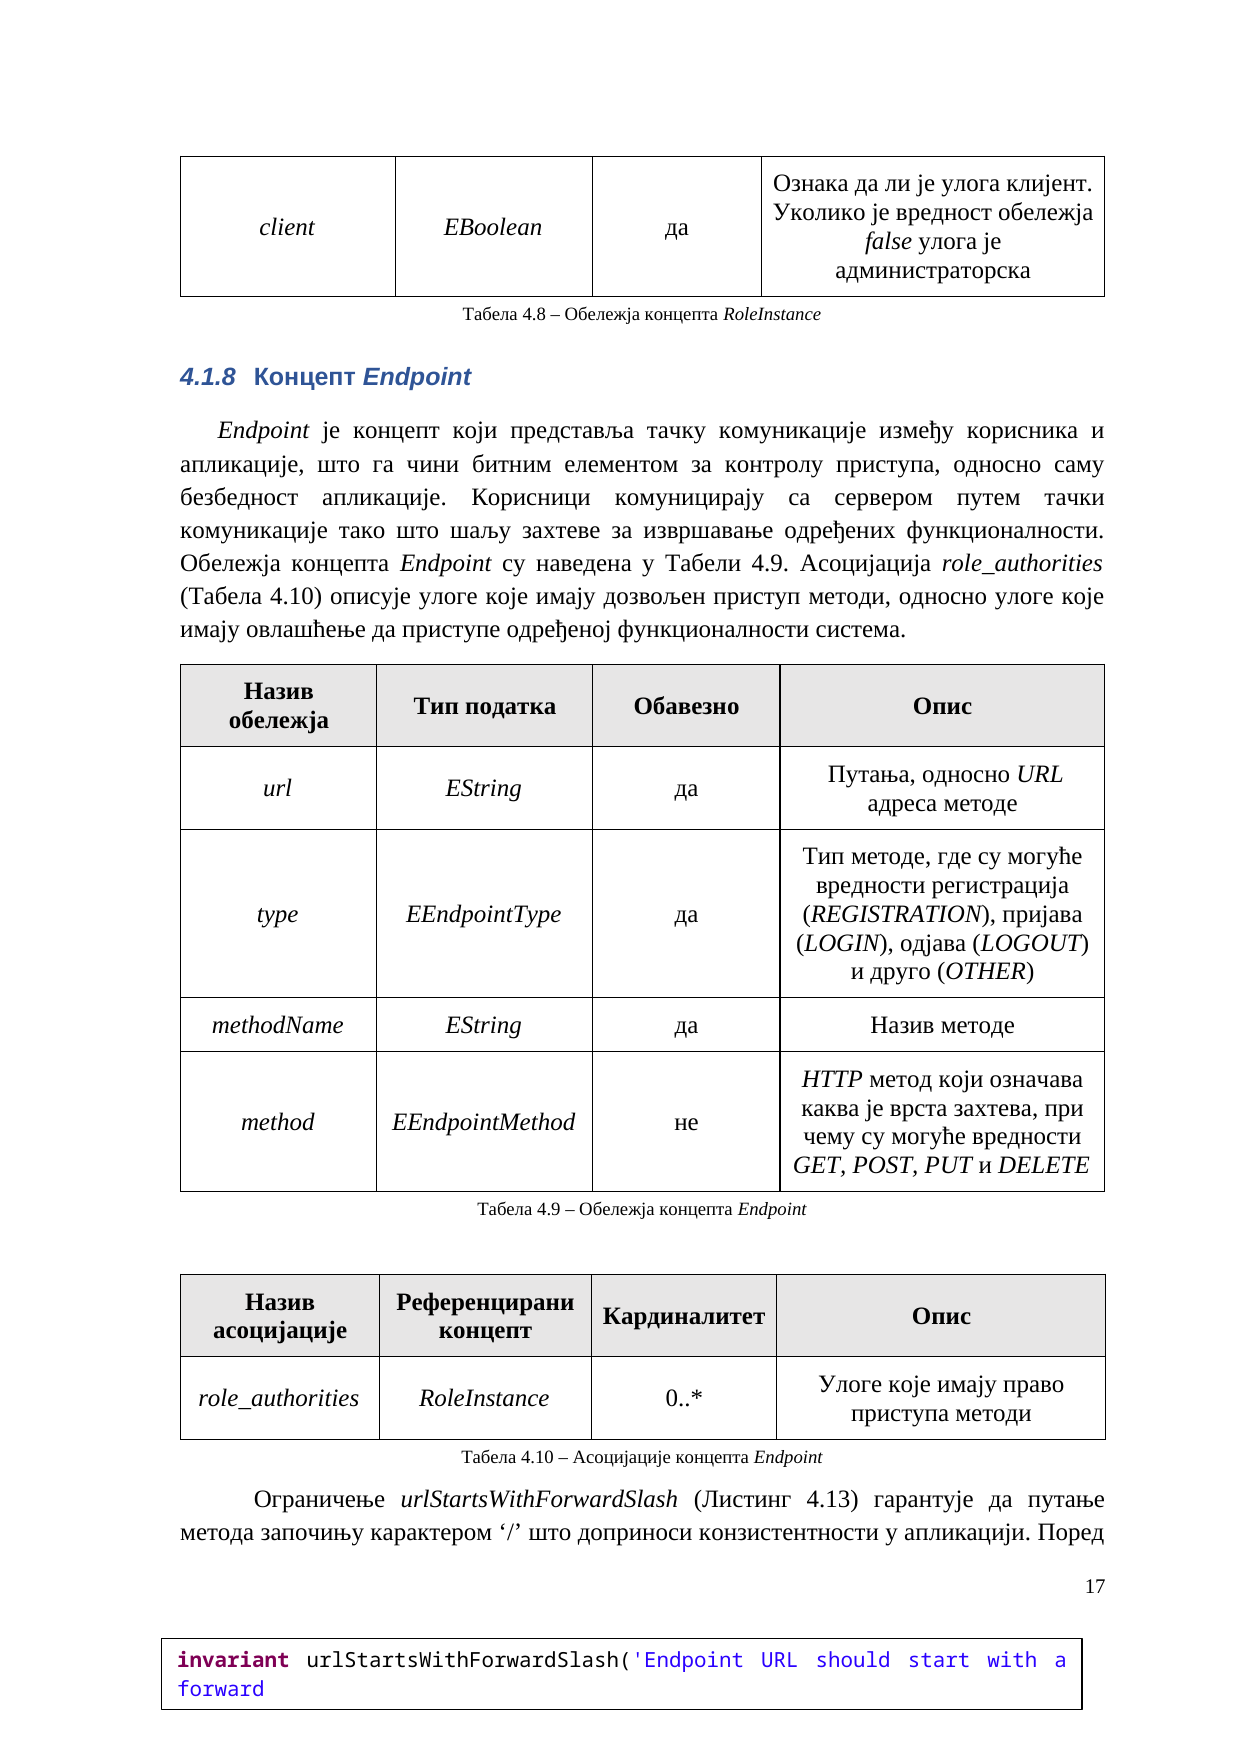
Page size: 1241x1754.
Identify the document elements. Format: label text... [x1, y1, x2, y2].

table_cell methodName [181, 998, 376, 1051]
table_cell type [181, 830, 376, 997]
table_cell не [593, 1052, 779, 1191]
table_cell да [593, 747, 779, 828]
table_cell да [593, 998, 779, 1051]
text Табела 4.10 – Асоцијације концепта Endpoint [180, 1446, 1105, 1467]
table_cell Улоге које имају право приступа методи [777, 1357, 1105, 1438]
table_cell 0..* [592, 1357, 776, 1438]
text Endpoint је концепт који представља тачку комуникације између корисника и апликације, што га чини битним елементом за контролу приступа, односно саму безбедност апликације. Корисници комуницирају са сервером путем тачки комуникације тако што шаљу захтеве за извршавање одређених функционалности. Обележја концепта Endpoint су наведена у Табели 4.9. Асоцијација role_authorities (Табела 4.10) описује улоге које имају дозвољен приступ методи, односно улоге које имају овлашћење да приступе одређеној функционалности система. [180, 416, 1105, 642]
table_cell EString [377, 998, 592, 1051]
table_cell role_authorities [181, 1357, 379, 1438]
table_cell Ознака да ли је улога клијент. Уколико је вредност обележја false улога је администраторска [762, 157, 1104, 296]
table_cell да [593, 157, 761, 296]
table_cell EEndpointType [377, 830, 592, 997]
table_cell Тип методе, где су могуће вредности регистрација (REGISTRATION), пријава (LOGIN), одјава (LOGOUT) и друго (OTHER) [781, 830, 1104, 997]
table_header Назив асоцијације [181, 1275, 379, 1356]
table_cell EString [377, 747, 592, 828]
subtitle Концепт Endpoint [180, 362, 1105, 391]
table_cell EBoolean [396, 157, 592, 296]
text Табела 4.9 – Обележја концепта Endpoint [180, 1198, 1105, 1220]
table_cell EEndpointMethod [377, 1052, 592, 1191]
table_header Кардиналитет [592, 1275, 776, 1356]
table_cell method [181, 1052, 376, 1191]
table_cell Назив методе [781, 998, 1104, 1051]
table_cell HTTP метод који означава каква је врста захтева, при чему су могуће вредности GET, POST, PUT и DELETE [781, 1052, 1104, 1191]
table_cell Путања, односно URL адреса методе [781, 747, 1104, 828]
table_header Обавезно [593, 665, 779, 746]
table_cell client [181, 157, 395, 296]
table_header Опис [781, 665, 1104, 746]
table_header Тип податка [377, 665, 592, 746]
table_cell RoleInstance [380, 1357, 591, 1438]
table_cell да [593, 830, 779, 997]
table_header Опис [777, 1275, 1105, 1356]
table_header Референцирани концепт [380, 1275, 591, 1356]
text Табела 4.8 – Обележја концепта RoleInstance [180, 303, 1105, 324]
table_header Назив обележја [181, 665, 376, 746]
table_cell url [181, 747, 376, 828]
